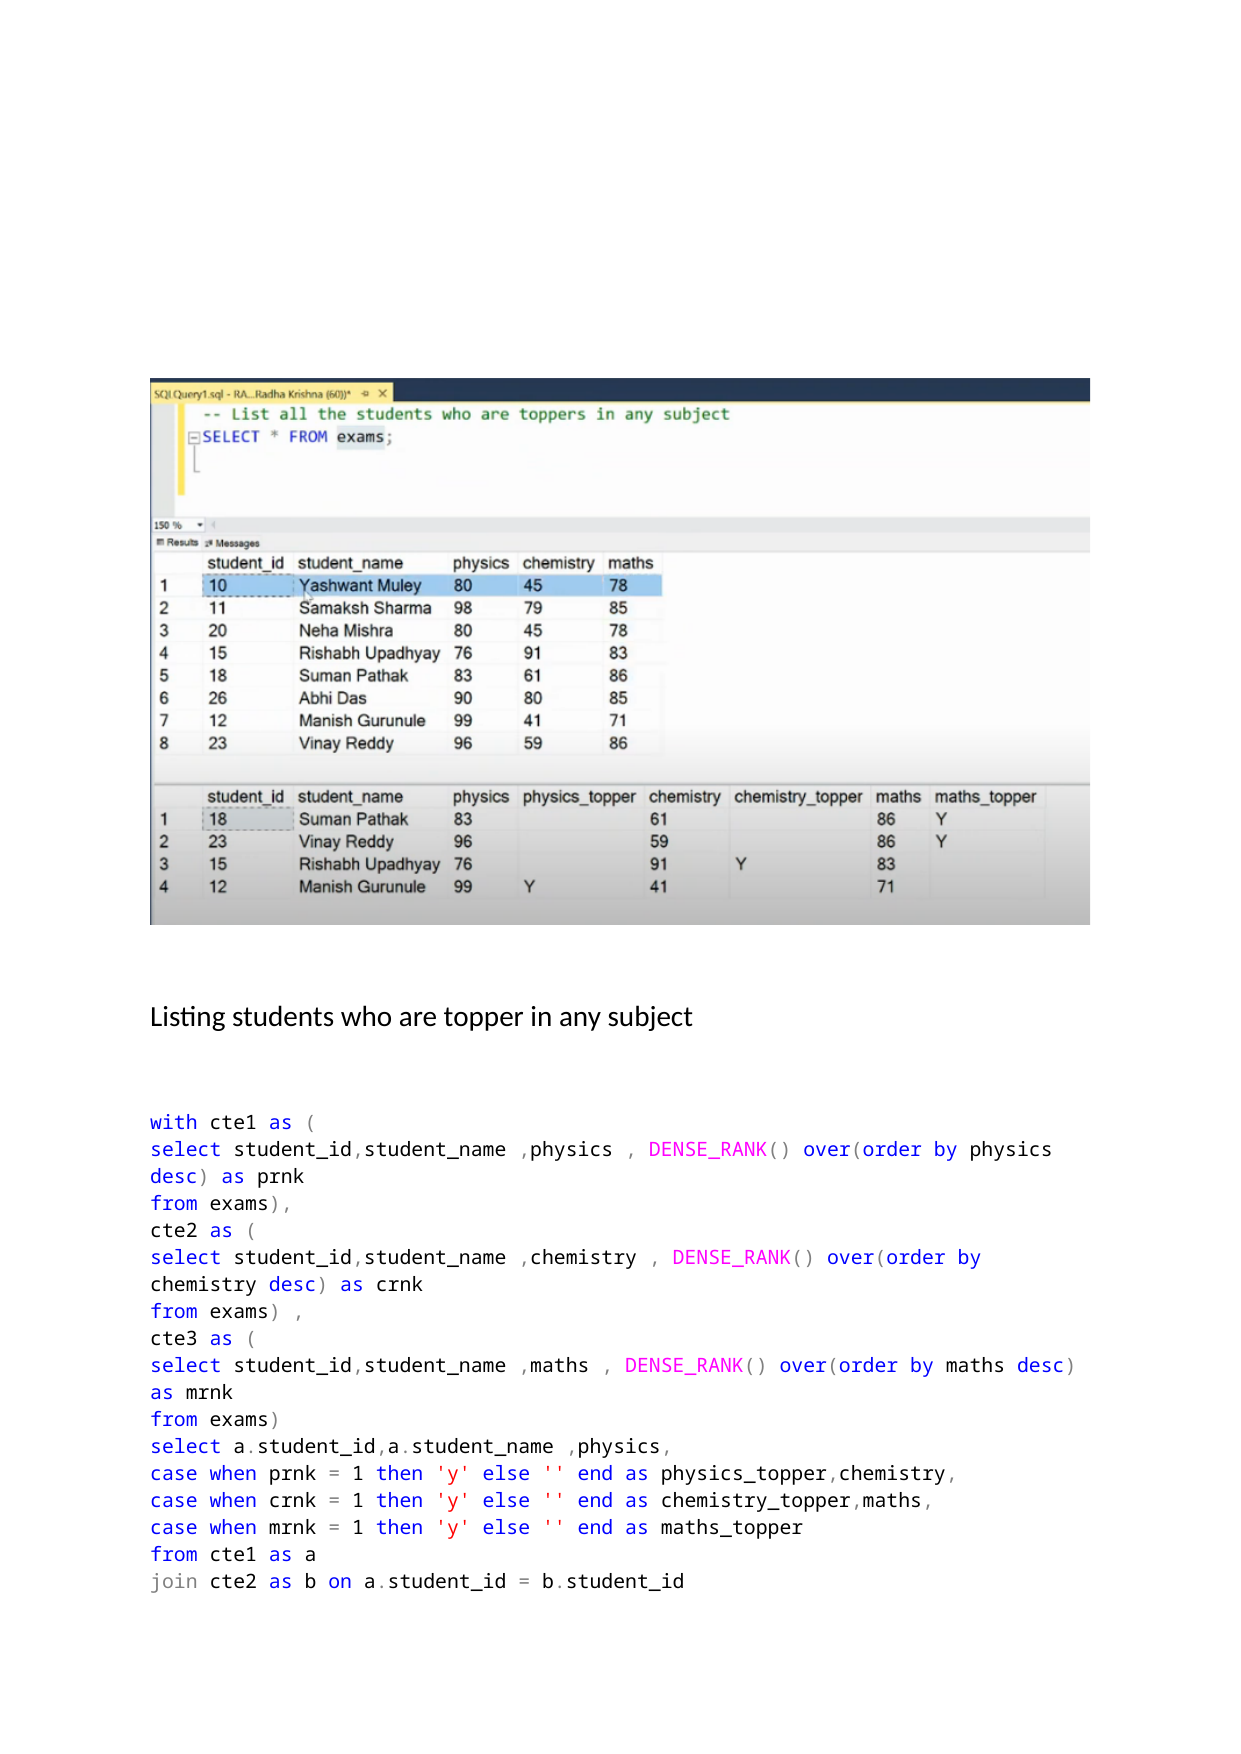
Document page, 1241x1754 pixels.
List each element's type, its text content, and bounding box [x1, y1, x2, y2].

picture [150, 378, 1091, 925]
text from exams) , [150, 1297, 1090, 1324]
text from exams), [150, 1189, 1090, 1216]
text select student_id,student_name ,maths , DENSE_RANK() over(order by maths desc) as mrnk [150, 1351, 1090, 1405]
text cte3 as ( [150, 1324, 1090, 1351]
text join cte2 as b on a.student_id = b.student_id [150, 1567, 1090, 1594]
text cte2 as ( [150, 1216, 1090, 1243]
text case when prnk = 1 then 'y' else '' end as physics_topper,chemistry, [150, 1459, 1090, 1486]
text from cte1 as a [150, 1540, 1090, 1567]
text select a.student_id,a.student_name ,physics, [150, 1432, 1090, 1459]
text Listing students who are topper in any subject [150, 998, 1090, 1034]
text select student_id,student_name ,chemistry , DENSE_RANK() over(order by chemistry desc) as crnk [150, 1243, 1090, 1297]
text case when crnk = 1 then 'y' else '' end as chemistry_topper,maths, [150, 1486, 1090, 1513]
text with cte1 as ( [150, 1108, 1090, 1135]
text case when mrnk = 1 then 'y' else '' end as maths_topper [150, 1513, 1090, 1540]
text from exams) [150, 1405, 1090, 1432]
text select student_id,student_name ,physics , DENSE_RANK() over(order by physics desc) as prnk [150, 1135, 1090, 1189]
